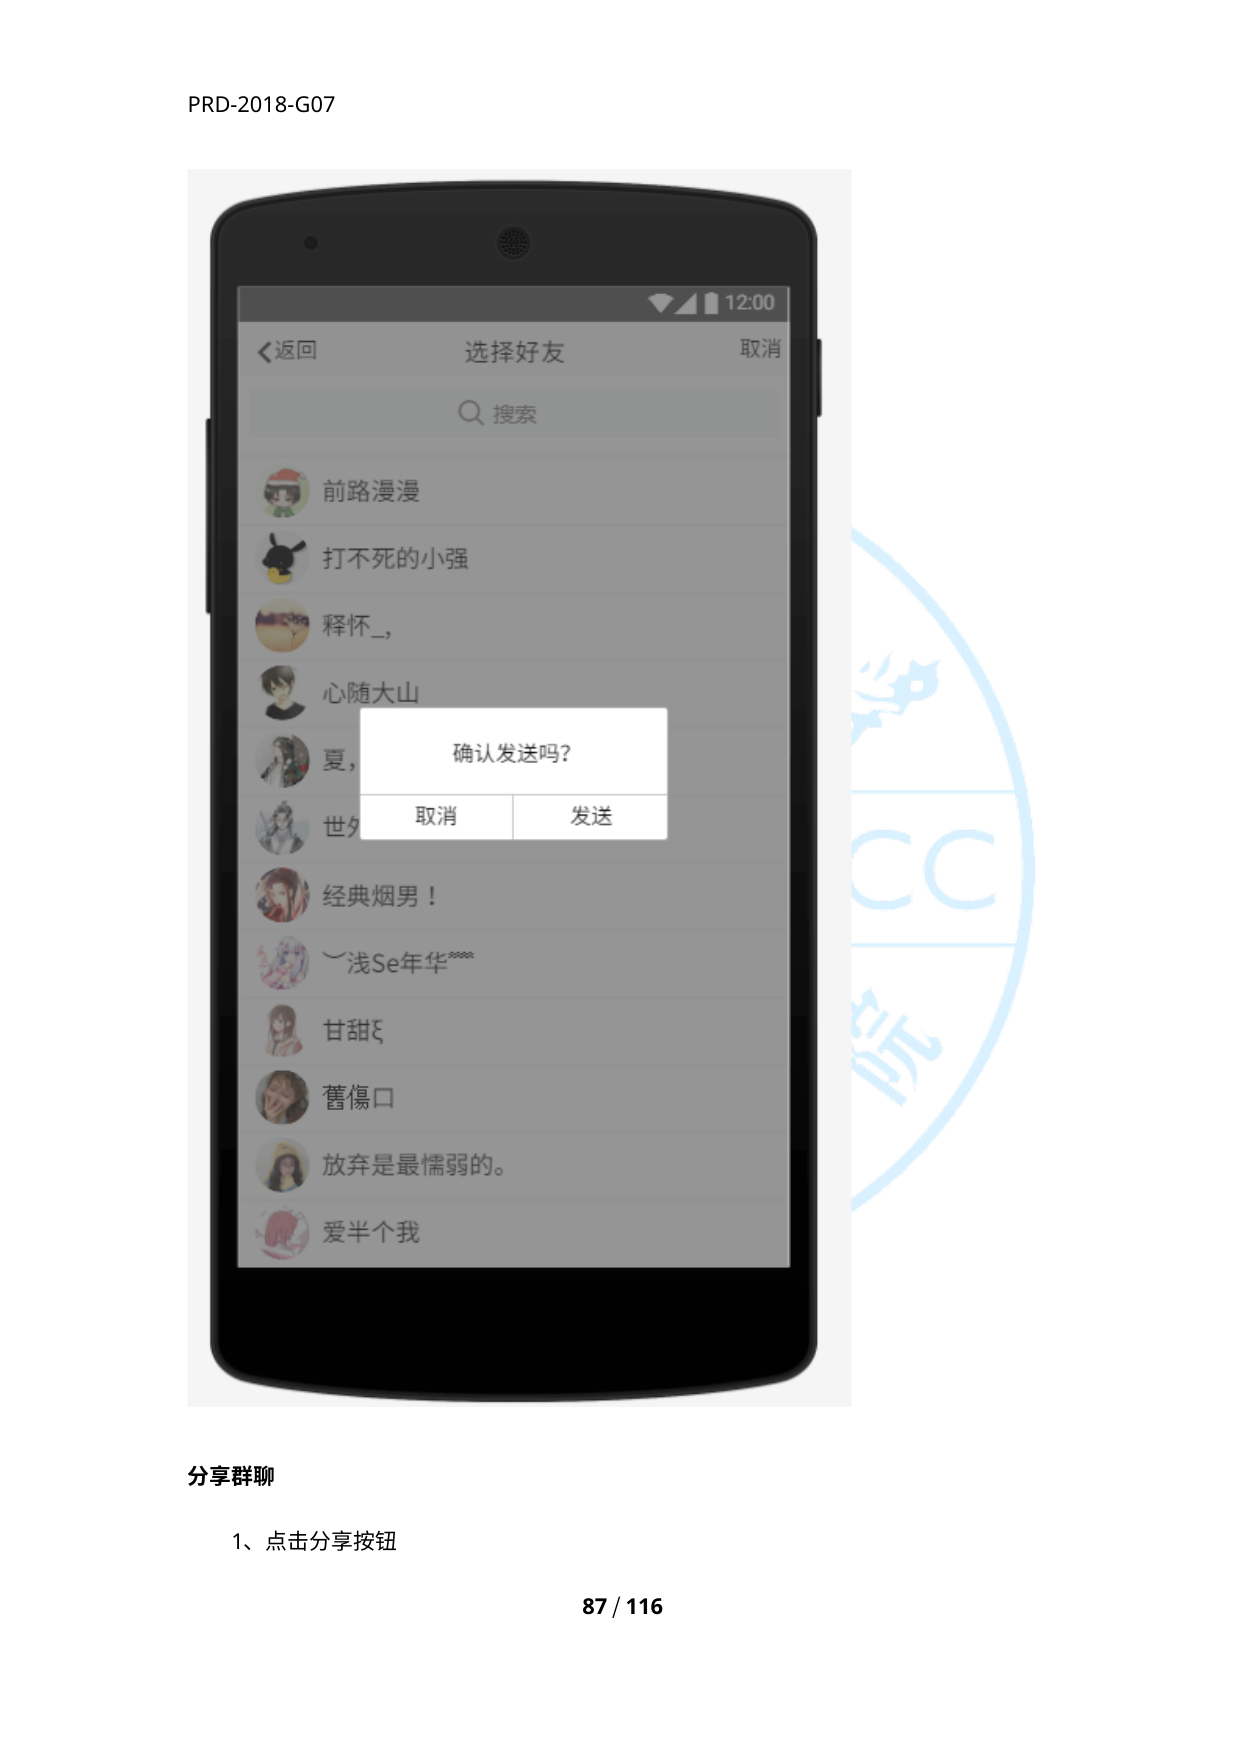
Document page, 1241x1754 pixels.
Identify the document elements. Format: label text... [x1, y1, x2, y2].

picture [187, 169, 852, 1407]
list 1、点击分享按钮 [187, 1524, 1053, 1556]
subtitle 分享群聊 [187, 1459, 1053, 1491]
